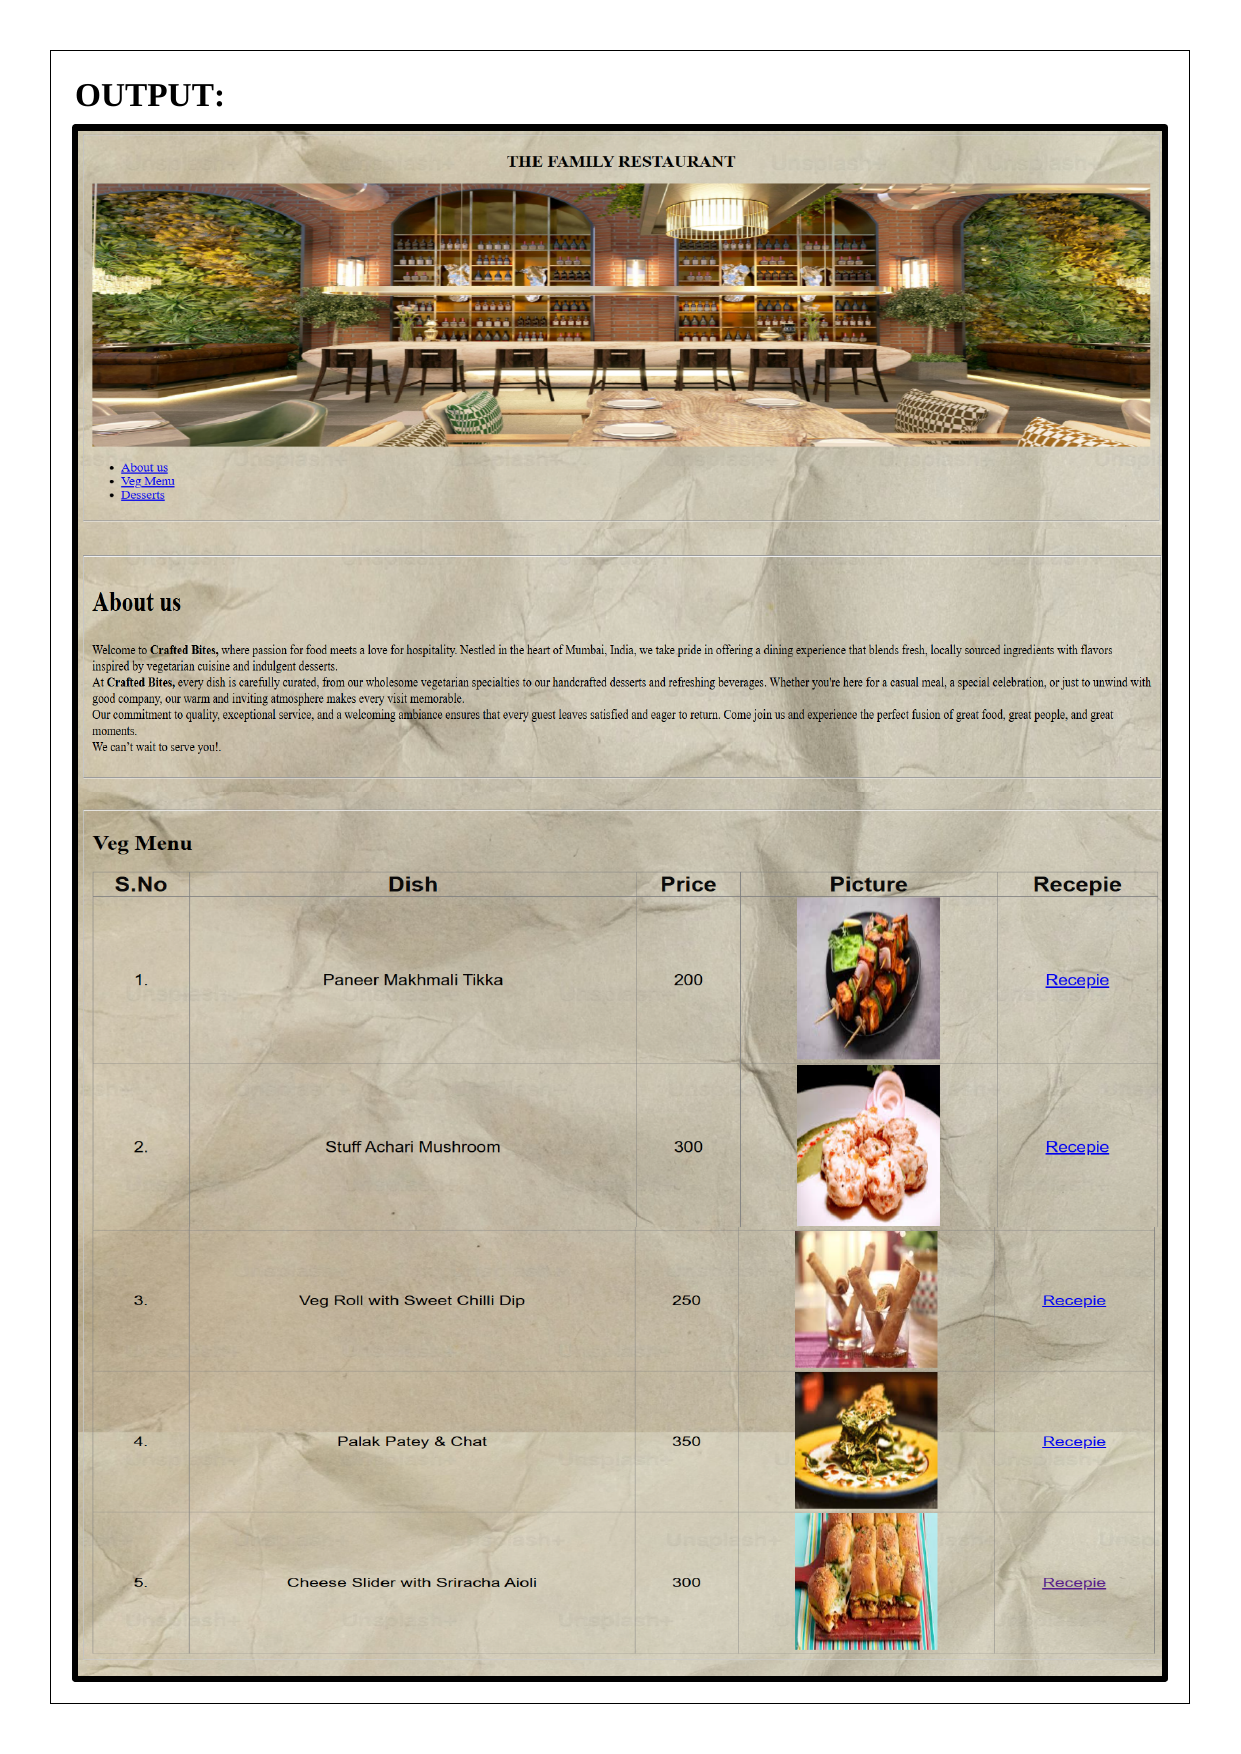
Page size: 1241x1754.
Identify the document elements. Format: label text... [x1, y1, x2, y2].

picture [78, 131, 1162, 1676]
text OUTPUT: [75, 75, 1165, 113]
